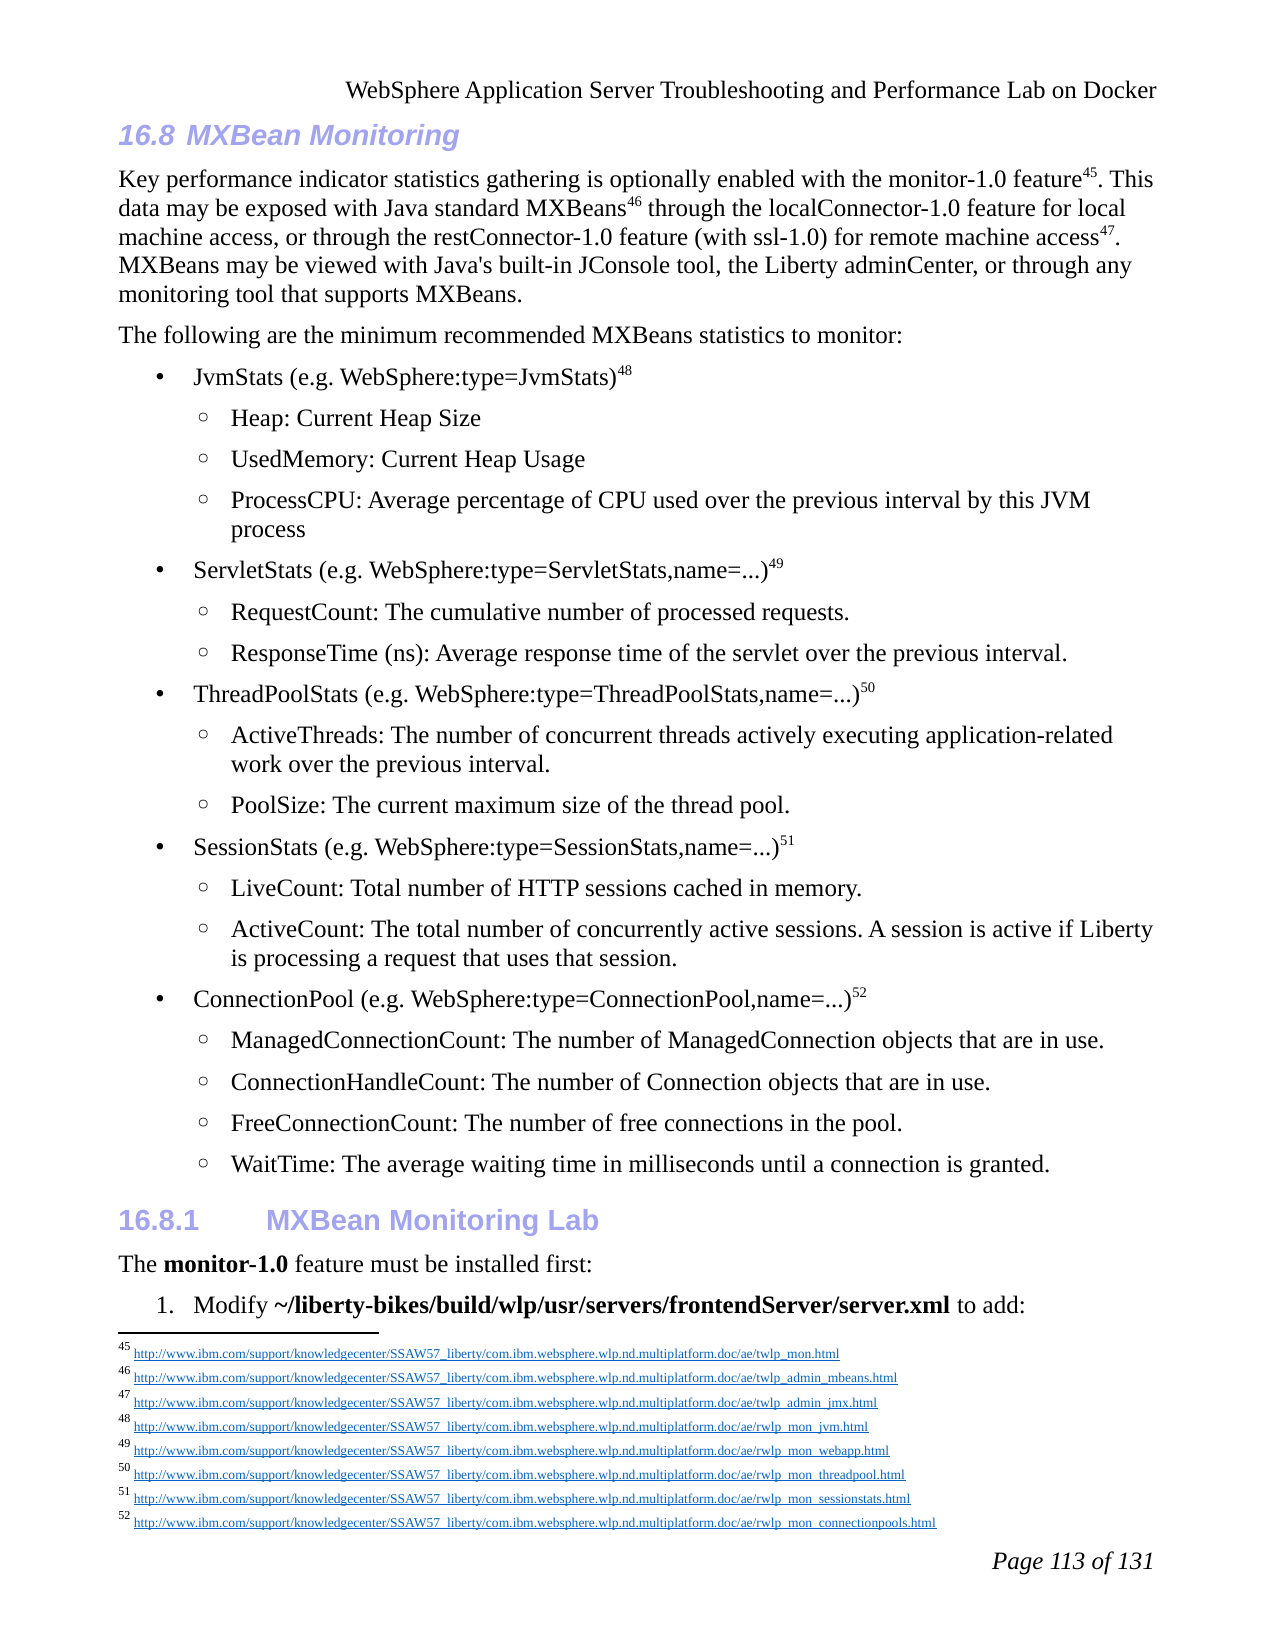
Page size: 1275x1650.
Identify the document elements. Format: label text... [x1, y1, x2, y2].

list Modify ~/liberty-bikes/build/wlp/usr/servers/frontendServer/server.xml to add: [156, 1290, 1157, 1319]
list ResponseTime (ns): Average response time of the servlet over the previous interval. [193, 638, 1157, 667]
list ManagedConnectionCount: The number of ManagedConnection objects that are in use. [193, 1025, 1157, 1054]
text The following are the minimum recommended MXBeans statistics to monitor: [118, 320, 1157, 349]
list ConnectionPool (e.g. WebSphere:type=ConnectionPool,name=...) [156, 984, 1157, 1013]
list ActiveCount: The total number of concurrently active sessions. A session is active if Liberty is processing a request that uses that session. [193, 914, 1157, 972]
list UsedMemory: Current Heap Usage [193, 444, 1157, 473]
list ServletStats (e.g. WebSphere:type=ServletStats,name=...) [156, 555, 1157, 584]
list LiveCount: Total number of HTTP sessions cached in memory. [193, 873, 1157, 902]
subtitle MXBean Monitoring Lab [118, 1203, 1157, 1236]
list JvmStats (e.g. WebSphere:type=JvmStats) [156, 362, 1157, 390]
list WaitTime: The average waiting time in milliseconds until a connection is granted. [193, 1149, 1157, 1178]
list SessionStats (e.g. WebSphere:type=SessionStats,name=...) [156, 832, 1157, 860]
list ProcessCPU: Average percentage of CPU used over the previous interval by this JVM process [193, 485, 1157, 543]
list RequestCount: The cumulative number of processed requests. [193, 597, 1157, 625]
subtitle MXBean Monitoring [118, 118, 1157, 152]
list ThreadPoolStats (e.g. WebSphere:type=ThreadPoolStats,name=...) [156, 679, 1157, 708]
list PoolSize: The current maximum size of the thread pool. [193, 790, 1157, 819]
text The monitor-1.0 feature must be installed first: [118, 1249, 1157, 1278]
text Key performance indicator statistics gathering is optionally enabled with the monitor-1.0 feature. This data may be exposed with Java standard MXBeans through the localConnector-1.0 feature for local machine access, or through the restConnector-1.0 feature (with ssl-1.0) for remote machine access. MXBeans may be viewed with Java's built-in JConsole tool, the Liberty adminCenter, or through any monitoring tool that supports MXBeans. [118, 164, 1157, 308]
list Heap: Current Heap Size [193, 403, 1157, 432]
list ConnectionHandleCount: The number of Connection objects that are in use. [193, 1067, 1157, 1095]
list ActiveThreads: The number of concurrent threads actively executing application-related work over the previous interval. [193, 720, 1157, 778]
list FreeConnectionCount: The number of free connections in the pool. [193, 1108, 1157, 1137]
